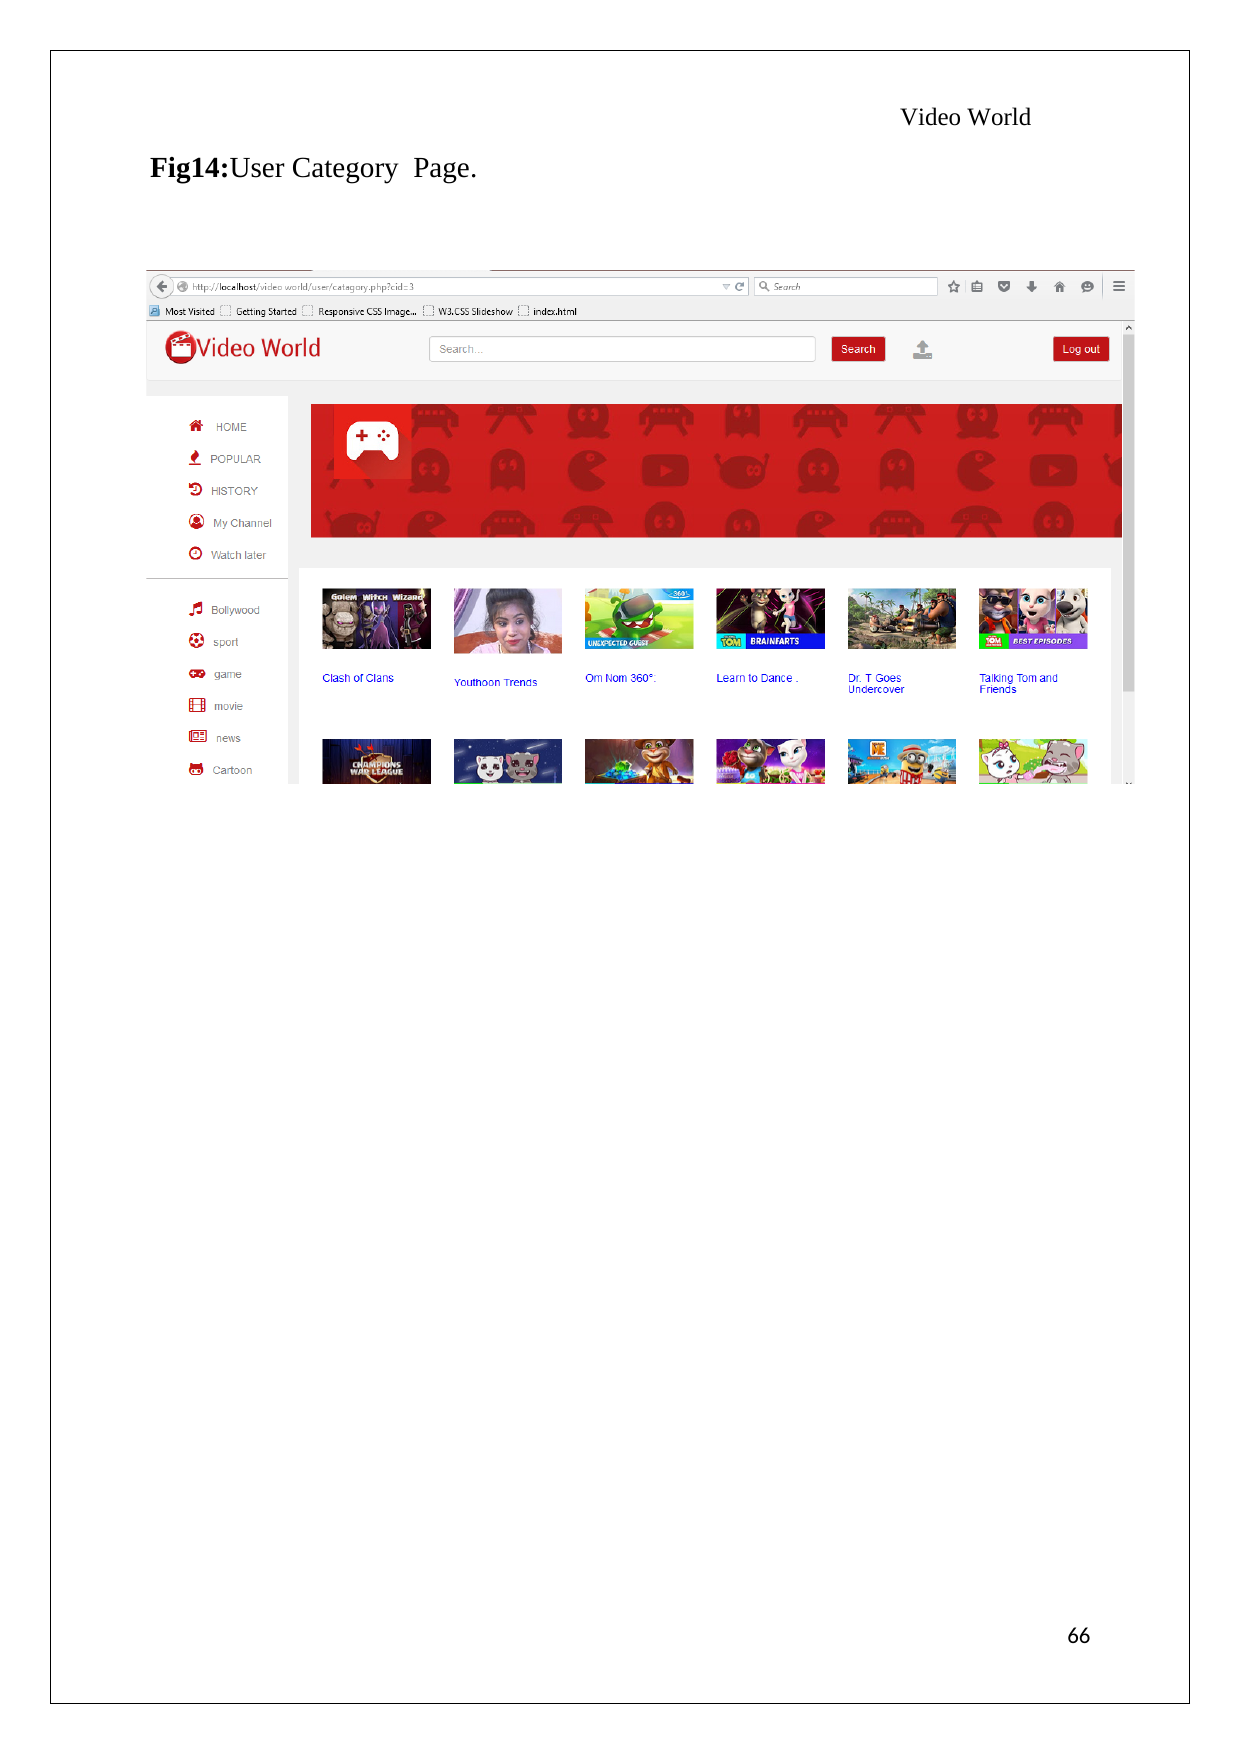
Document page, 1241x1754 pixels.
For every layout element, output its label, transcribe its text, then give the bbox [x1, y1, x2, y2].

picture [146, 270, 1135, 784]
text Fig14:User Category Page. [150, 150, 1090, 183]
